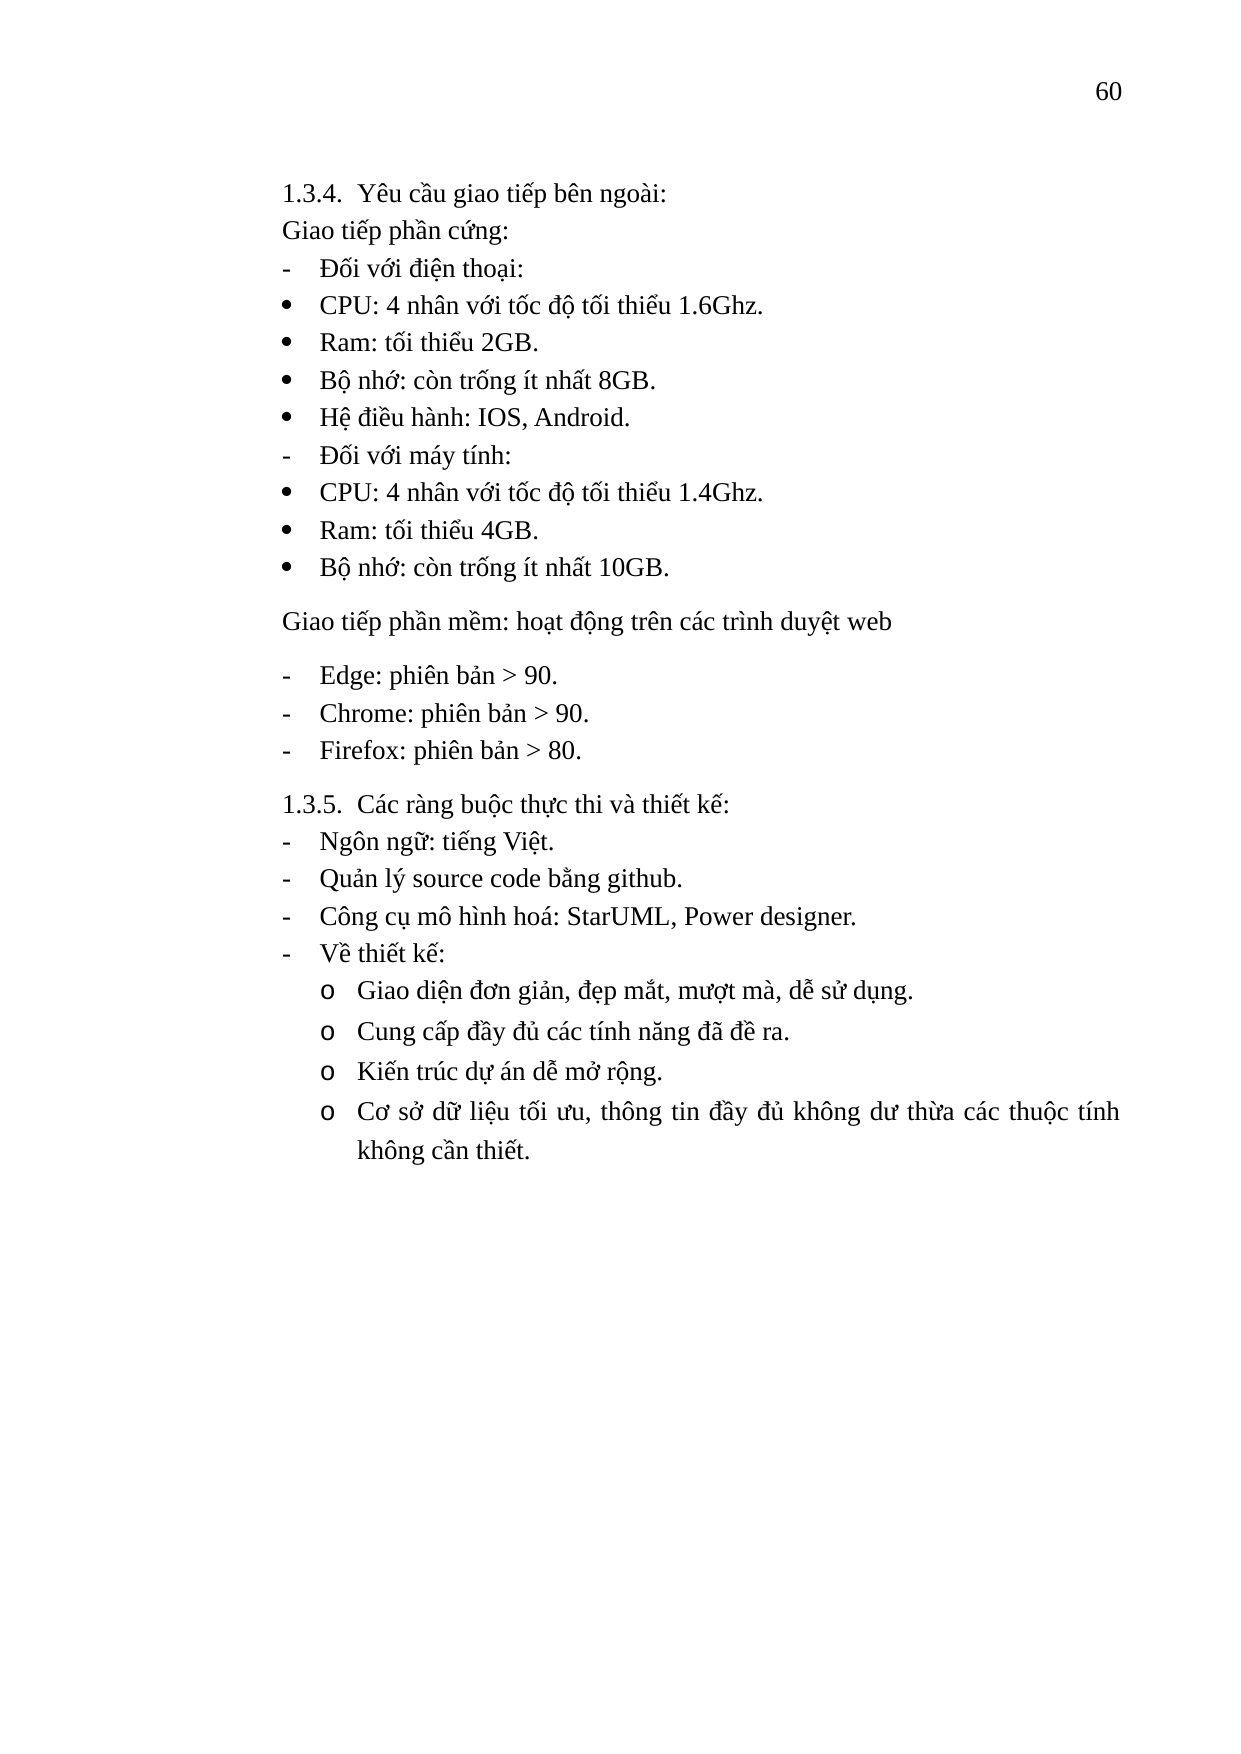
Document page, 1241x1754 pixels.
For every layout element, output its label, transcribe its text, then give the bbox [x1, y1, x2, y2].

list Cung cấp đầy đủ các tính năng đã đề ra. [319, 1014, 1122, 1048]
list Ngôn ngữ: tiếng Việt. [282, 825, 1122, 856]
subtitle Các ràng buộc thực thi và thiết kế: [282, 788, 1122, 819]
list Bộ nhớ: còn trống ít nhất 10GB. [282, 551, 1122, 583]
list Kiến trúc dự án dễ mở rộng. [319, 1055, 1122, 1088]
list CPU: 4 nhân với tốc độ tối thiểu 1.6Ghz. [282, 289, 1122, 320]
list Ram: tối thiểu 2GB. [282, 327, 1122, 358]
list Bộ nhớ: còn trống ít nhất 8GB. [282, 364, 1122, 395]
list Về thiết kế: [282, 937, 1122, 968]
text Giao tiếp phần mềm: hoạt động trên các trình duyệt web [282, 606, 1122, 637]
list Giao diện đơn giản, đẹp mắt, mượt mà, dễ sử dụng. [319, 974, 1122, 1008]
list Đối với máy tính: [282, 439, 1122, 470]
list CPU: 4 nhân với tốc độ tối thiểu 1.4Ghz. [282, 476, 1122, 508]
list Đối với điện thoại: [282, 252, 1122, 283]
list Công cụ mô hình hoá: StarUML, Power designer. [282, 900, 1122, 931]
list Giao tiếp phần cứng: [282, 214, 1122, 246]
list Chrome: phiên bản > 90. [282, 697, 1122, 728]
list Ram: tối thiểu 4GB. [282, 514, 1122, 545]
list Cơ sở dữ liệu tối ưu, thông tin đầy đủ không dư thừa các thuộc tính không cần thiết. [319, 1095, 1122, 1166]
list Edge: phiên bản > 90. [282, 659, 1122, 691]
list Hệ điều hành: IOS, Android. [282, 402, 1122, 433]
list Firefox: phiên bản > 80. [282, 734, 1122, 765]
subtitle Yêu cầu giao tiếp bên ngoài: [282, 177, 1122, 208]
list Quản lý source code bằng github. [282, 863, 1122, 894]
